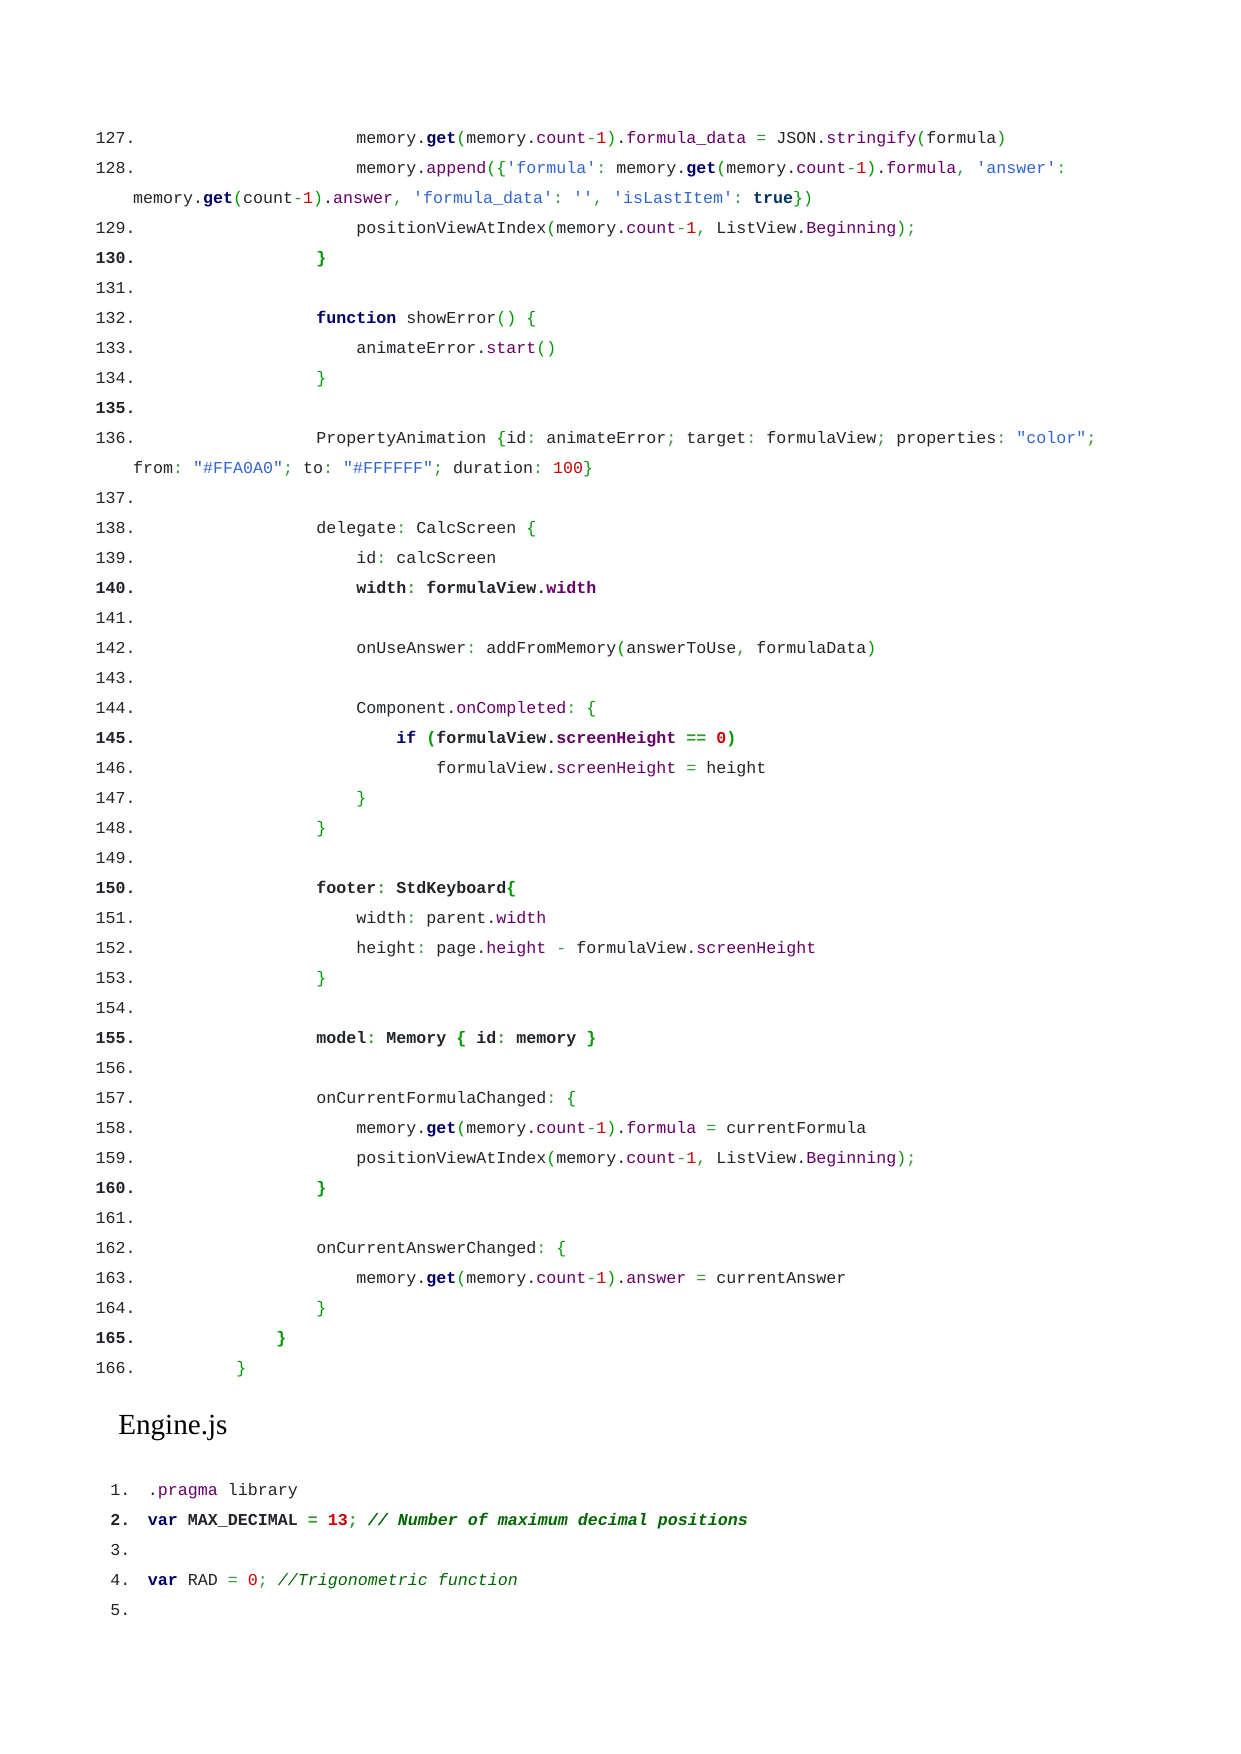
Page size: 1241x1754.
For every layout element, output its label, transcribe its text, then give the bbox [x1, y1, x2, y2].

list } [95, 958, 1152, 988]
list if (formulaView.screenHeight == 0) [95, 718, 1152, 748]
list model: Memory { id: memory } [95, 1018, 1152, 1048]
list id: calcScreen [95, 538, 1152, 568]
list onUseAnswer: addFromMemory(answerToUse, formulaData) [95, 628, 1152, 658]
list Component.onCompleted: { [95, 688, 1152, 718]
list formulaView.screenHeight = height [95, 748, 1152, 778]
list height: page.height - formulaView.screenHeight [95, 928, 1152, 958]
list width: formulaView.width [95, 568, 1152, 598]
list function showError() { [95, 298, 1152, 328]
list memory.get(memory.count-1).answer = currentAnswer [95, 1258, 1152, 1288]
list delegate: CalcScreen { [95, 508, 1152, 538]
list memory.append({'formula': memory.get(memory.count-1).formula, 'answer': memory.get(count-1).answer, 'formula_data': '', 'isLastItem': true}) [95, 148, 1152, 208]
list footer: StdKeyboard{ [95, 868, 1152, 898]
list onCurrentFormulaChanged: { [95, 1078, 1152, 1108]
list } [95, 808, 1152, 838]
list } [95, 1168, 1152, 1198]
list var RAD = 0; //Trigonometric function [110, 1560, 1152, 1590]
list var MAX_DECIMAL = 13; // Number of maximum decimal positions [110, 1500, 1152, 1530]
list onCurrentAnswerChanged: { [95, 1228, 1152, 1258]
list width: parent.width [95, 898, 1152, 928]
list PropertyAnimation {id: animateError; target: formulaView; properties: "color"; from: "#FFA0A0"; to: "#FFFFFF"; duration: 100} [95, 418, 1152, 478]
list memory.get(memory.count-1).formula = currentFormula [95, 1108, 1152, 1138]
list } [95, 1288, 1152, 1318]
list } [95, 238, 1152, 268]
list } [95, 1318, 1152, 1348]
list } [95, 358, 1152, 388]
list memory.get(memory.count-1).formula_data = JSON.stringify(formula) [95, 118, 1152, 148]
list animateError.start() [95, 328, 1152, 358]
list .pragma library [110, 1470, 1152, 1500]
list positionViewAtIndex(memory.count-1, ListView.Beginning); [95, 208, 1152, 238]
list } [95, 1348, 1152, 1378]
list Engine.js [118, 1407, 1152, 1441]
list } [95, 778, 1152, 808]
list positionViewAtIndex(memory.count-1, ListView.Beginning); [95, 1138, 1152, 1168]
